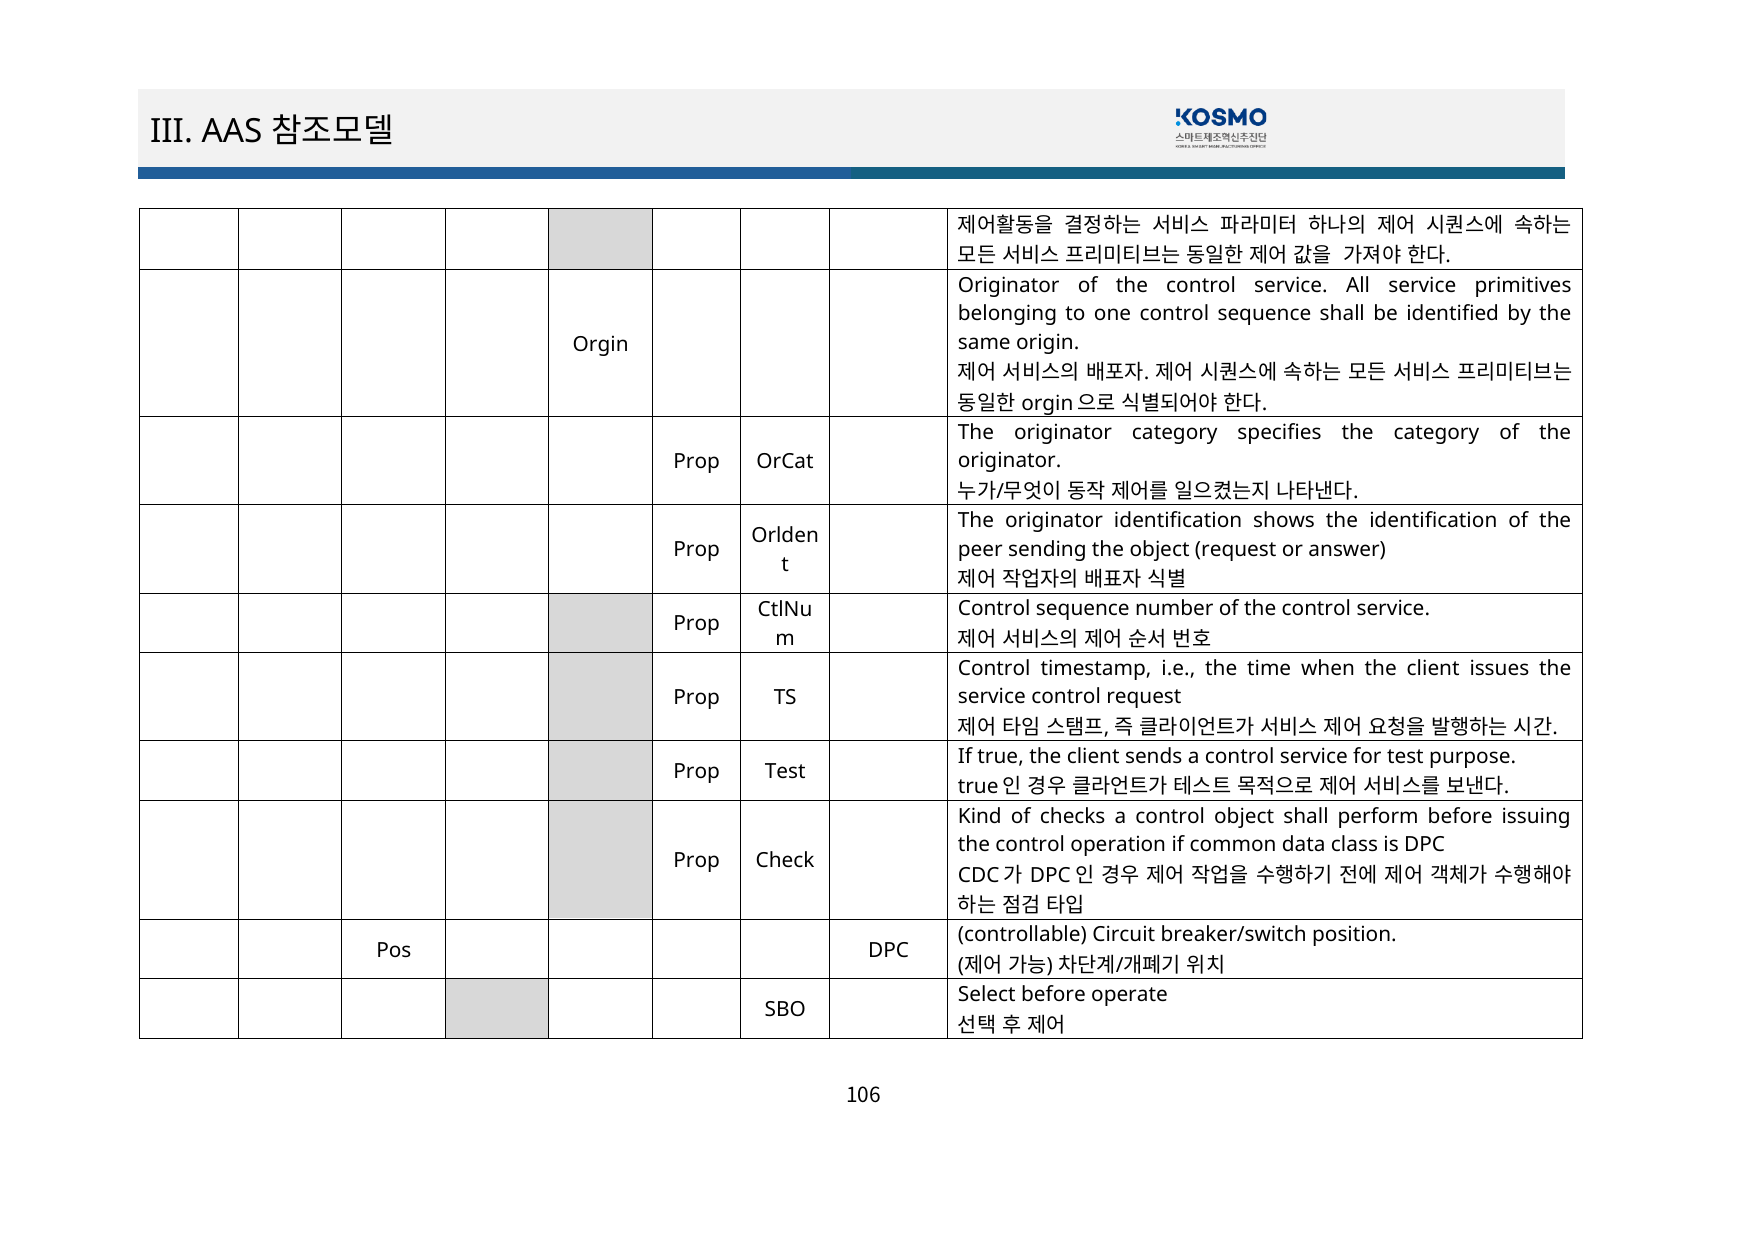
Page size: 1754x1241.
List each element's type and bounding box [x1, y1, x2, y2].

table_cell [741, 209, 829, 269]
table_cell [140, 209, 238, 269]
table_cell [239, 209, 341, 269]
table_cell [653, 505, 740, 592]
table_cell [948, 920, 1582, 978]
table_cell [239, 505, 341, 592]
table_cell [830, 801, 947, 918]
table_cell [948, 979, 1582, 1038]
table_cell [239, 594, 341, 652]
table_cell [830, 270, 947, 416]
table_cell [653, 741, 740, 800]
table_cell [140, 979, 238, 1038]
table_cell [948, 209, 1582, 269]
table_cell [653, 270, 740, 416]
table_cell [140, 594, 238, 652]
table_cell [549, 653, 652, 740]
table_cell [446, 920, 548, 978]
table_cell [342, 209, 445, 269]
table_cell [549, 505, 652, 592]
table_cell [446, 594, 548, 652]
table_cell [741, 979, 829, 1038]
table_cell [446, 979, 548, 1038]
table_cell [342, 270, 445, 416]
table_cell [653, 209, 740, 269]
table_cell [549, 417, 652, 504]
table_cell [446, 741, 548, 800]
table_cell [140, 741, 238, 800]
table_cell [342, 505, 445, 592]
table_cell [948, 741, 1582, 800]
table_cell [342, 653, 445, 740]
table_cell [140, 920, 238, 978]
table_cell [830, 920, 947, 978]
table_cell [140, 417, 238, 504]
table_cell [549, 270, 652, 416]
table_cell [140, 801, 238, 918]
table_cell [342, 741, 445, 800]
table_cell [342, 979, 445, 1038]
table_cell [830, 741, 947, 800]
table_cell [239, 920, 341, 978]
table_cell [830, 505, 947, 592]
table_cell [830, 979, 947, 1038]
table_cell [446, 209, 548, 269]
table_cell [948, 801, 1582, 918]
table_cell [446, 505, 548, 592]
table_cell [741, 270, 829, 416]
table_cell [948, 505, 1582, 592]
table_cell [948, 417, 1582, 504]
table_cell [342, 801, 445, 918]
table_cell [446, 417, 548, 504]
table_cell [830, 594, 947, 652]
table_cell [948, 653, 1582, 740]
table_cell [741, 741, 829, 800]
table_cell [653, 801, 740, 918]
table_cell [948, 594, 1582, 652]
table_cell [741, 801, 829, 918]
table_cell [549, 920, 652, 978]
picture [1175, 108, 1267, 148]
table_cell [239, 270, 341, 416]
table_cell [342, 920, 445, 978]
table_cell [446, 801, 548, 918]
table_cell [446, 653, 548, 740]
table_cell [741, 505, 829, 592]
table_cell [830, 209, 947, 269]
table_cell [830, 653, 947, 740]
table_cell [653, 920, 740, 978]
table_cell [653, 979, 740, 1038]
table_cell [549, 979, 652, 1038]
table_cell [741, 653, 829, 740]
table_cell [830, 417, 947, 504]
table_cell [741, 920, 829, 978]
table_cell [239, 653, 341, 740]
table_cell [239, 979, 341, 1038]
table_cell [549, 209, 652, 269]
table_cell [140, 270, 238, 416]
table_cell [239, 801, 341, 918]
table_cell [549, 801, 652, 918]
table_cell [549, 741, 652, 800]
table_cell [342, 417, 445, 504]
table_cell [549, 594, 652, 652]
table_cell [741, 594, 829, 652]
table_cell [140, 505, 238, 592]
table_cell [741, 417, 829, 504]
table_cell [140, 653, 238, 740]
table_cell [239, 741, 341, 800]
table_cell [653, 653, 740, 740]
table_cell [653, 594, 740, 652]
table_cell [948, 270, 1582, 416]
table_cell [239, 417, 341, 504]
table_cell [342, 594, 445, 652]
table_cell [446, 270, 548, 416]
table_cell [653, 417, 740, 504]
